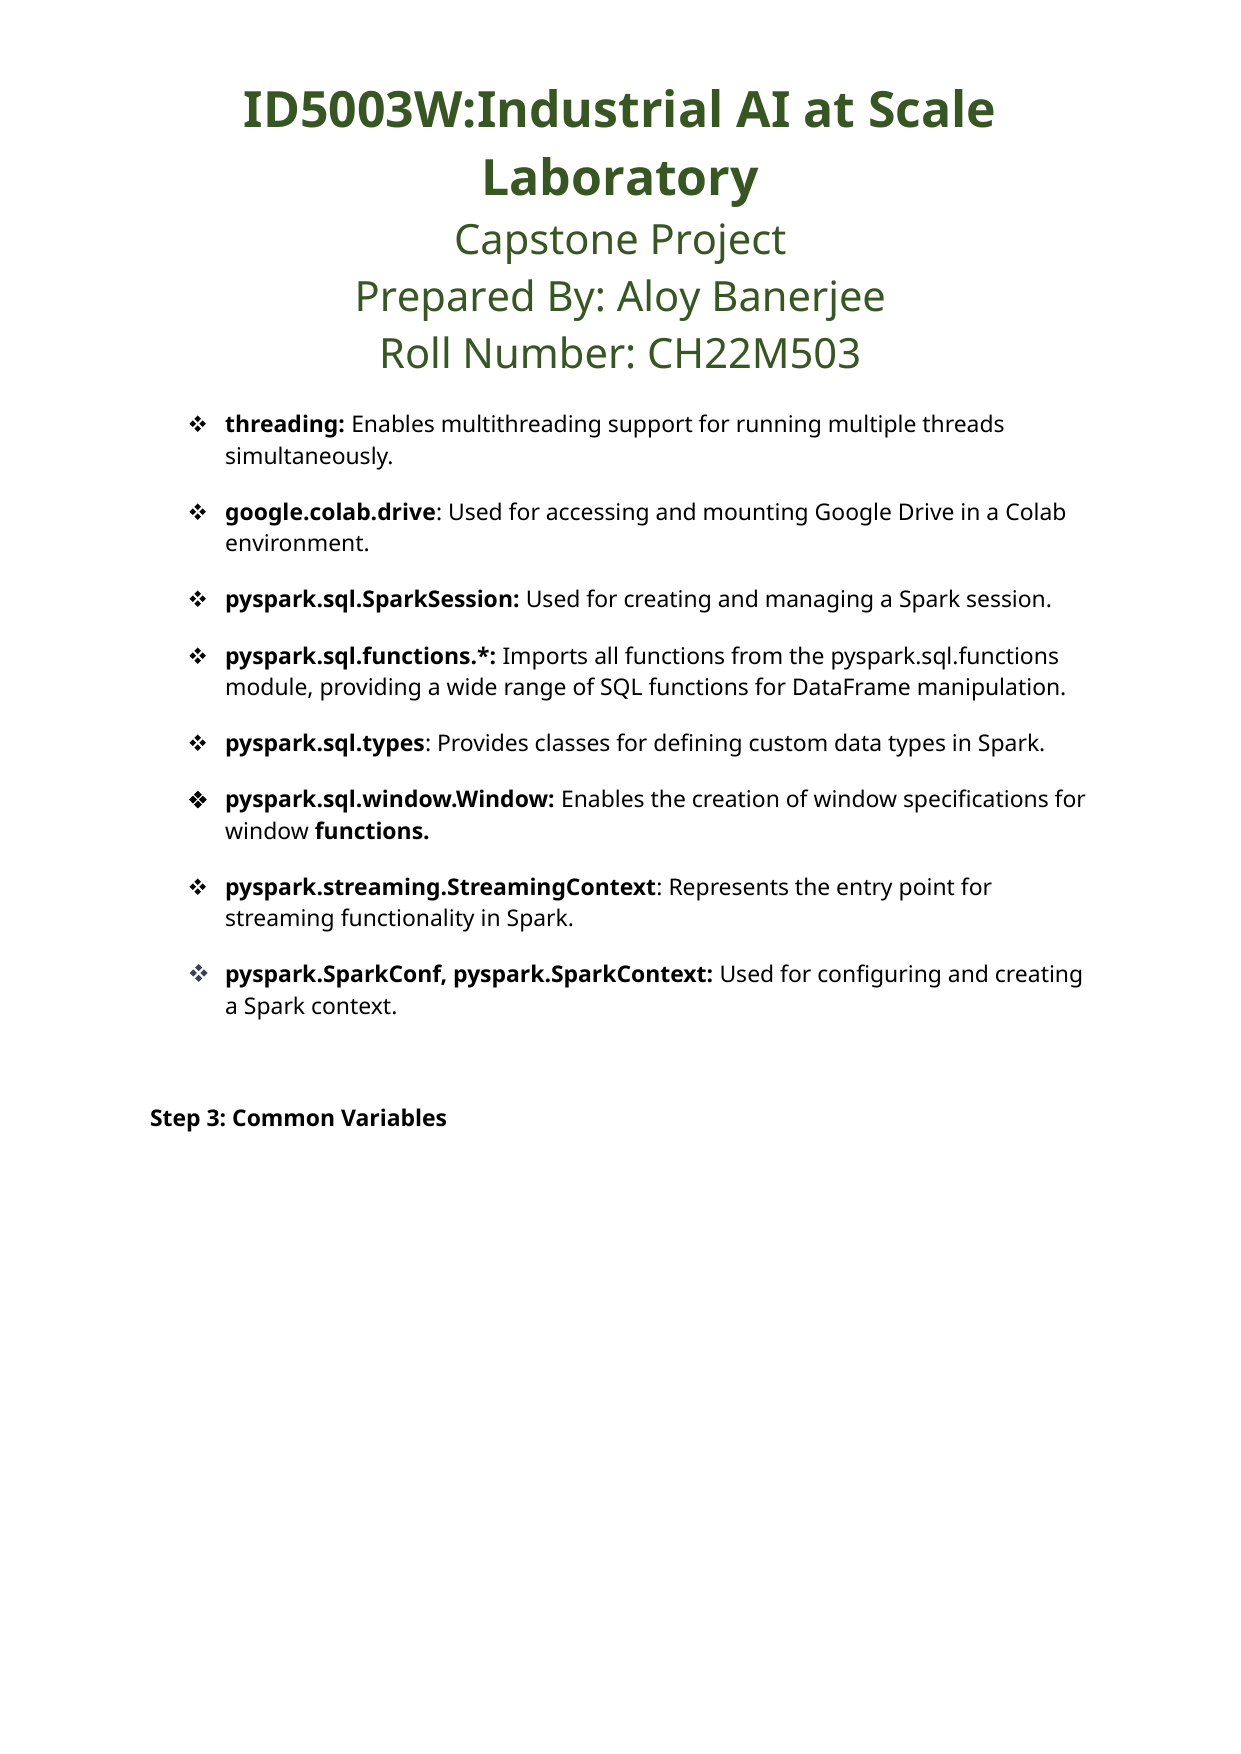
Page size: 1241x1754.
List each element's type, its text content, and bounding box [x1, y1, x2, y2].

list pyspark.sql.functions.*: Imports all functions from the pyspark.sql.functions module, providing a wide range of SQL functions for DataFrame manipulation. [187, 639, 1090, 702]
list pyspark.SparkConf, pyspark.SparkContext: Used for configuring and creating a Spark context. [187, 958, 1090, 1021]
list google.colab.drive: Used for accessing and mounting Google Drive in a Colab environment. [187, 496, 1090, 558]
list pyspark.sql.types: Provides classes for defining custom data types in Spark. [187, 727, 1090, 758]
text Step 3: Common Variables [150, 1102, 1090, 1133]
list threading: Enables multithreading support for running multiple threads simultaneously. [187, 408, 1090, 471]
list pyspark.sql.window.Window: Enables the creation of window specifications for window functions. [187, 783, 1090, 846]
list pyspark.streaming.StreamingContext: Represents the entry point for streaming functionality in Spark. [187, 871, 1090, 933]
list pyspark.sql.SparkSession: Used for creating and managing a Spark session. [187, 583, 1090, 614]
